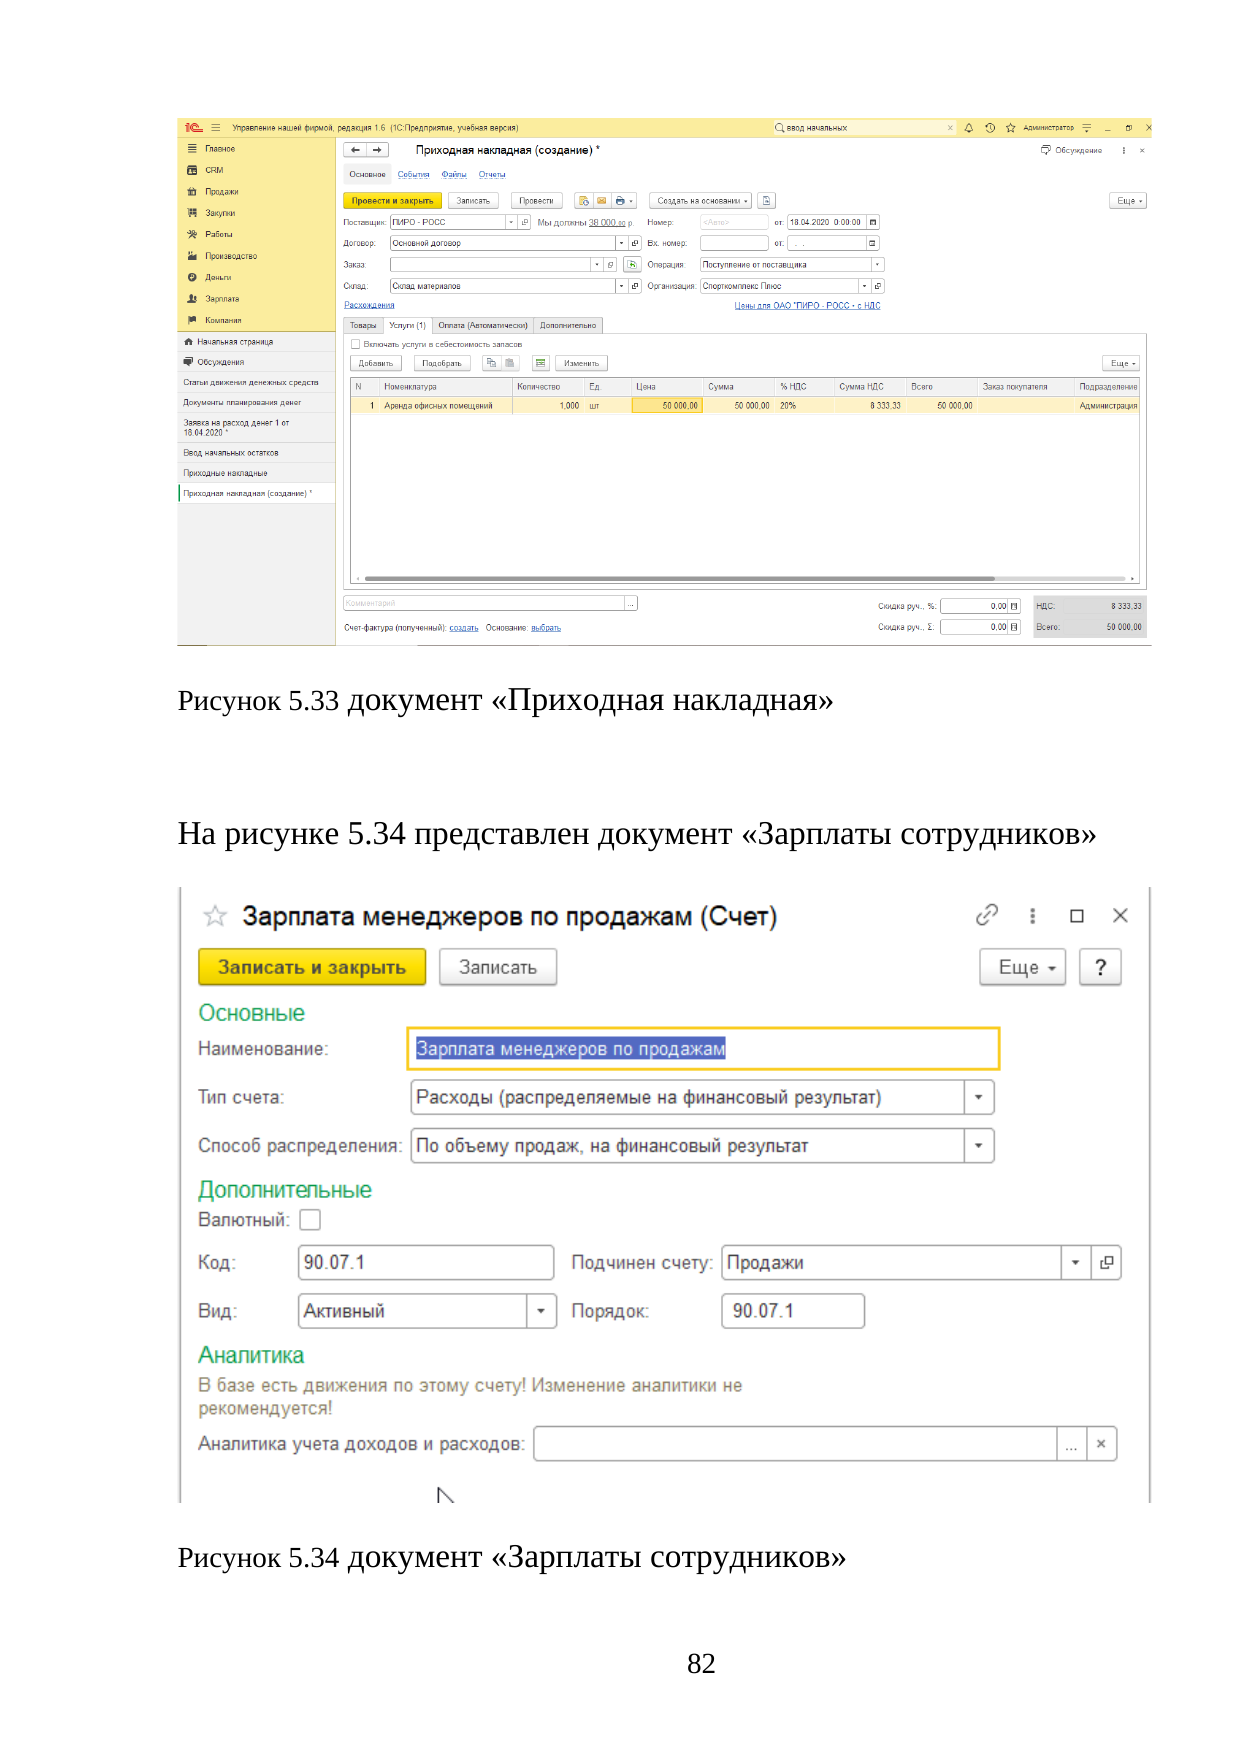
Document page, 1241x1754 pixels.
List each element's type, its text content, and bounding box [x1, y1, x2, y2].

picture [177, 887, 1152, 1503]
picture [177, 118, 1152, 646]
text На рисунке 5.34 представлен документ «Зарплаты сотрудников» [177, 813, 1152, 852]
text Рисунок 5.33 документ «Приходная накладная» [177, 679, 1152, 718]
text Рисунок 5.34 документ «Зарплаты сотрудников» [177, 1536, 1152, 1575]
